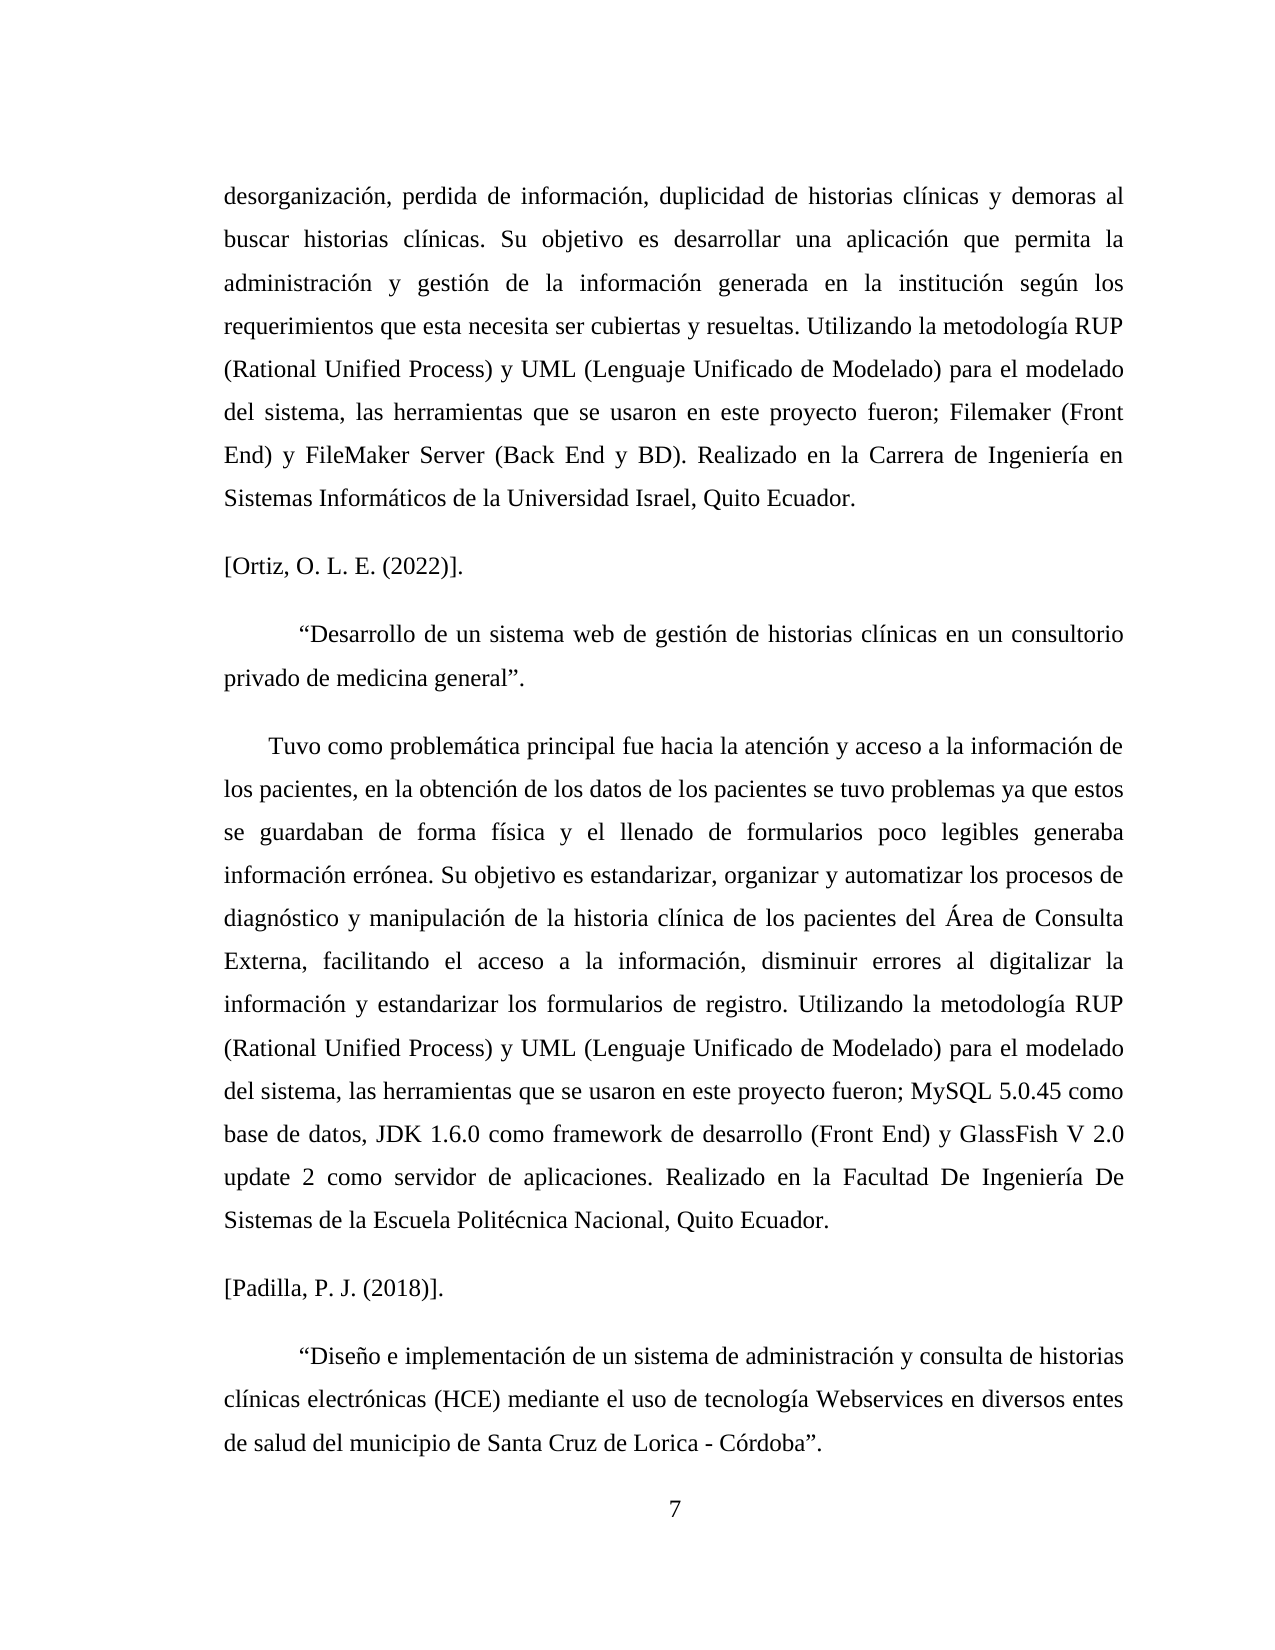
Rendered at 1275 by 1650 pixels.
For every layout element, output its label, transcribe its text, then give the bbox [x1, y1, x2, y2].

text [Ortiz, O. L. E. (2022)]. [224, 551, 1125, 580]
text “Diseño e implementación de un sistema de administración y consulta de historias clínicas electrónicas (HCE) mediante el uso de tecnología Webservices en diversos entes de salud del municipio de Santa Cruz de Lorica - Córdoba”. [224, 1341, 1125, 1456]
text [Padilla, P. J. (2018)]. [224, 1273, 1125, 1302]
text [224, 181, 1125, 512]
text “Desarrollo de un sistema web de gestión de historias clínicas en un consultorio privado de medicina general”. [224, 619, 1125, 691]
text Tuvo como problemática principal fue hacia la atención y acceso a la información de los pacientes, en la obtención de los datos de los pacientes se tuvo problemas ya que estos se guardaban de forma física y el llenado de formularios poco legibles generaba información errónea. Su objetivo es estandarizar, organizar y automatizar los procesos de diagnóstico y manipulación de la historia clínica de los pacientes del Área de Consulta Externa, facilitando el acceso a la información, disminuir errores al digitalizar la información y estandarizar los formularios de registro. Utilizando la metodología RUP (Rational Unified Process) y UML (Lenguaje Unificado de Modelado) para el modelado del sistema, las herramientas que se usaron en este proyecto fueron; MySQL 5.0.45 como base de datos, JDK 1.6.0 como framework de desarrollo (Front End) y GlassFish V 2.0 update 2 como servidor de aplicaciones. Realizado en la Facultad De Ingeniería De Sistemas de la Escuela Politécnica Nacional, Quito Ecuador. [224, 731, 1125, 1234]
